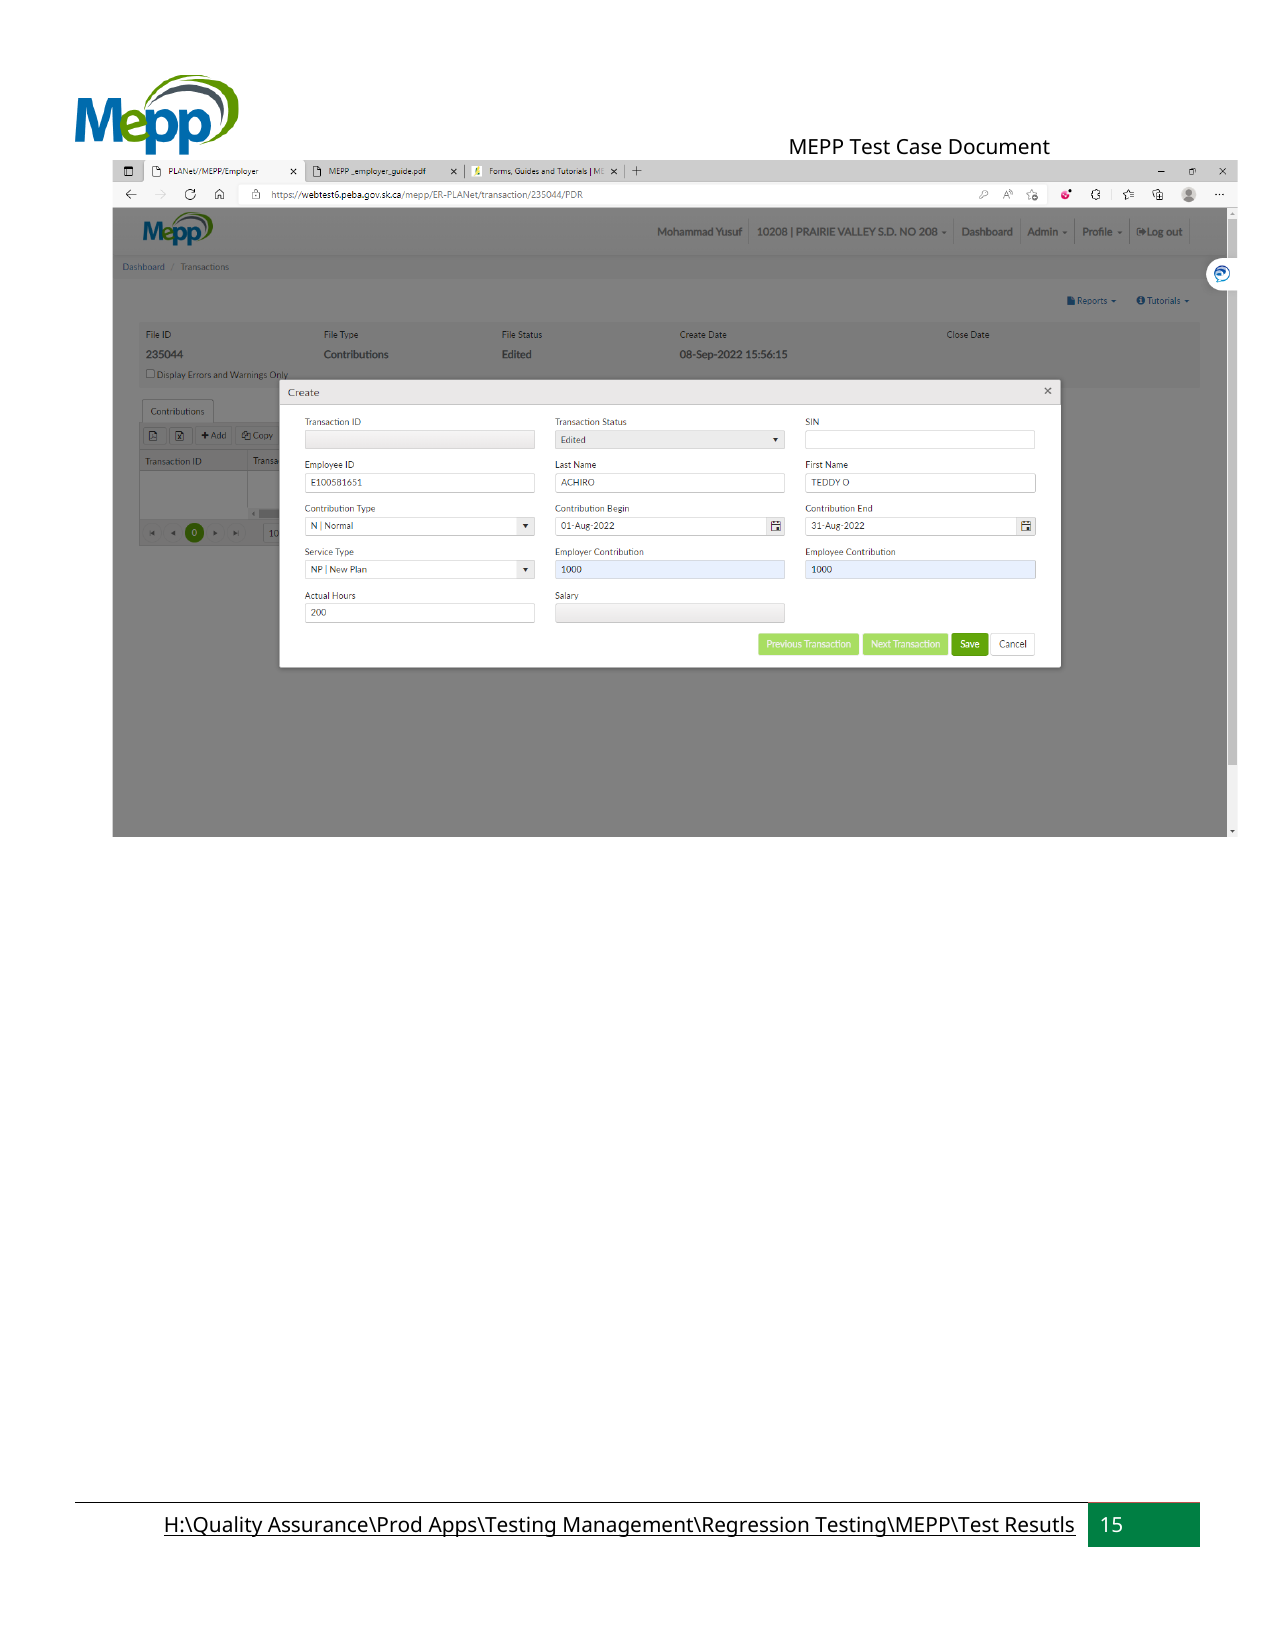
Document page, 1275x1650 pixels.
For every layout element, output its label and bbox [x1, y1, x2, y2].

picture [75, 75, 239, 155]
picture [112, 160, 1238, 837]
